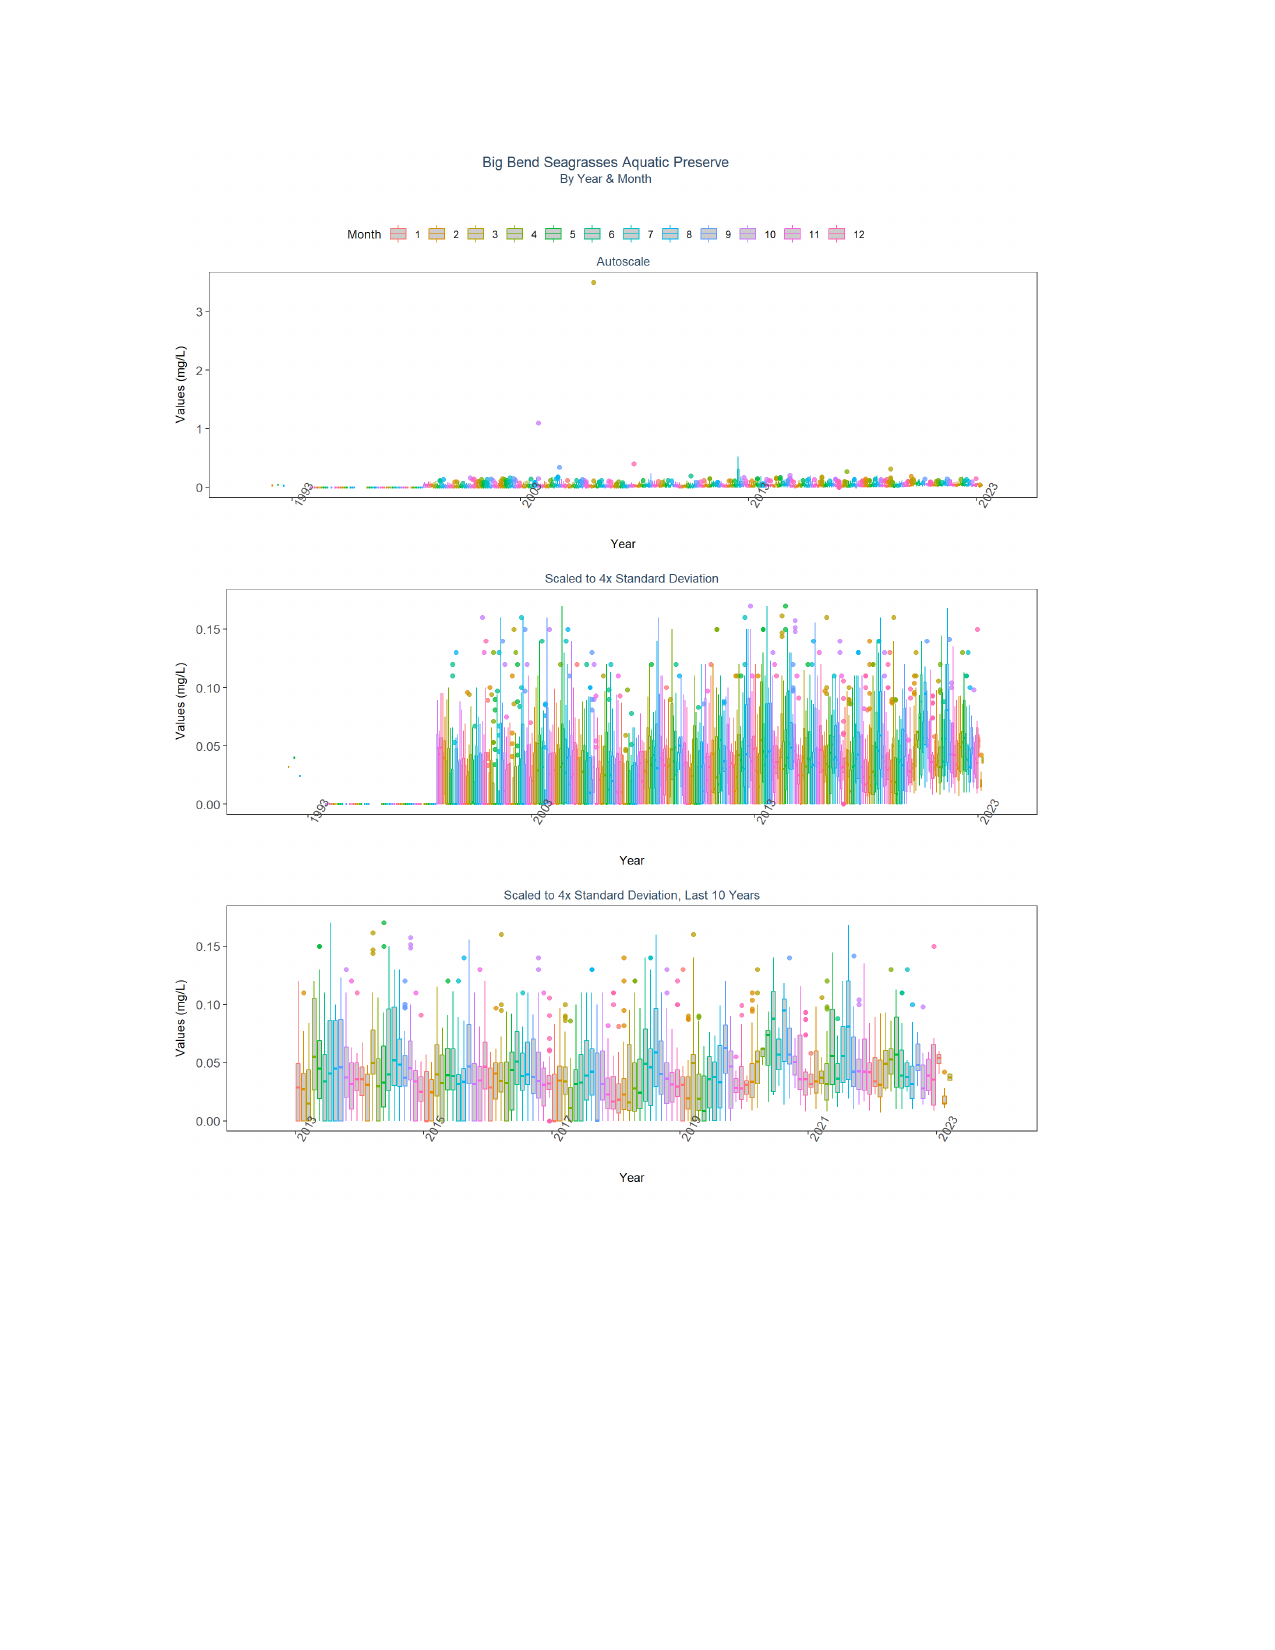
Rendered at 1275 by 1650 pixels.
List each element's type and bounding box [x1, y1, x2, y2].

picture [168, 150, 1044, 1200]
